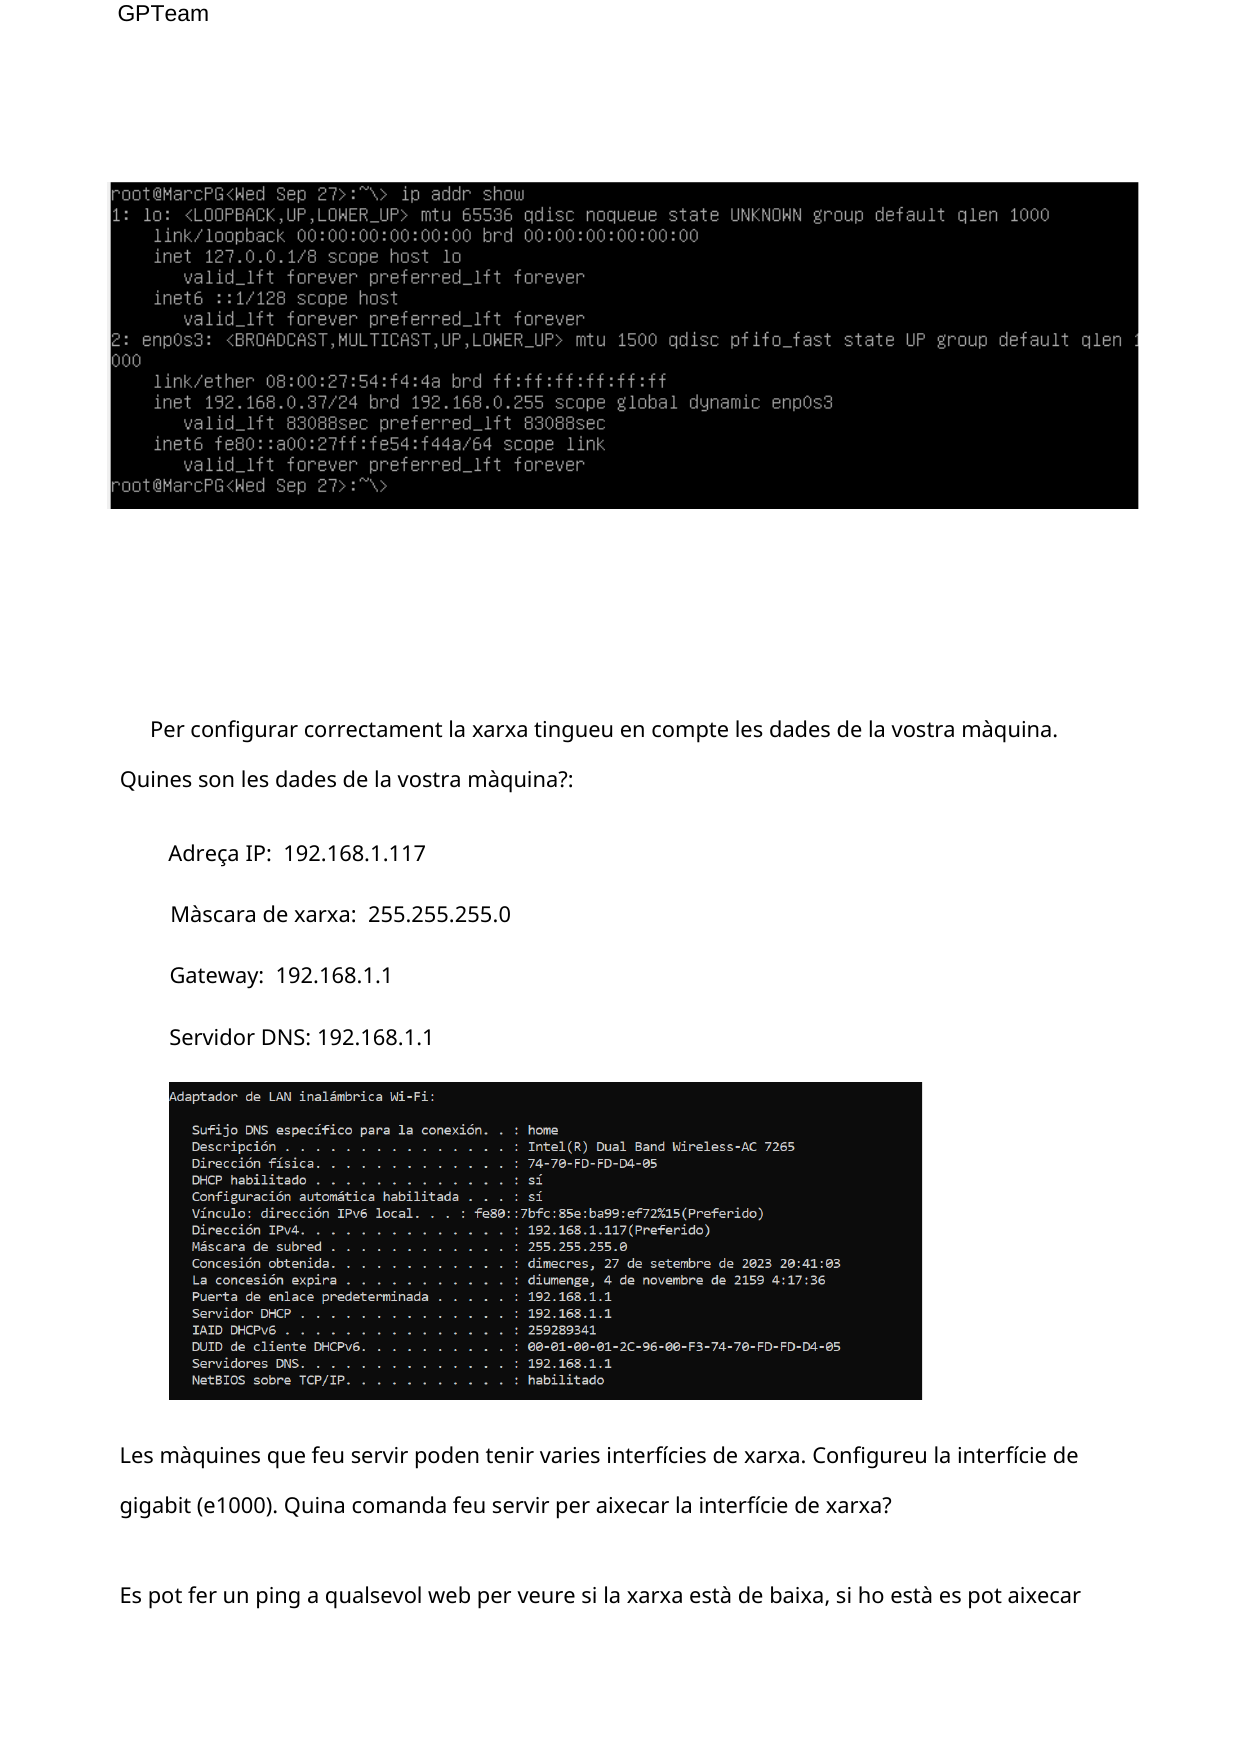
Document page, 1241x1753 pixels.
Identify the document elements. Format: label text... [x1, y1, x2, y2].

text Gateway: 192.168.1.1 [169, 960, 1128, 990]
text Servidor DNS: 192.168.1.1 [169, 1022, 1128, 1051]
text Adreça IP: 192.168.1.117 [168, 838, 1128, 867]
text Màscara de xarxa: 255.255.255.0 [170, 899, 1128, 929]
text Les màquines que feu servir poden tenir varies interfícies de xarxa. Configureu la interfície de gigabit (e1000). Quina comanda feu servir per aixecar la interfície de xarxa? [119, 1440, 1122, 1520]
picture [107, 182, 1139, 509]
picture [169, 1082, 923, 1400]
text Per configurar correctament la xarxa tingueu en compte les dades de la vostra màquina. Quines son les dades de la vostra màquina?: [119, 714, 1122, 794]
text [119, 1580, 1122, 1610]
